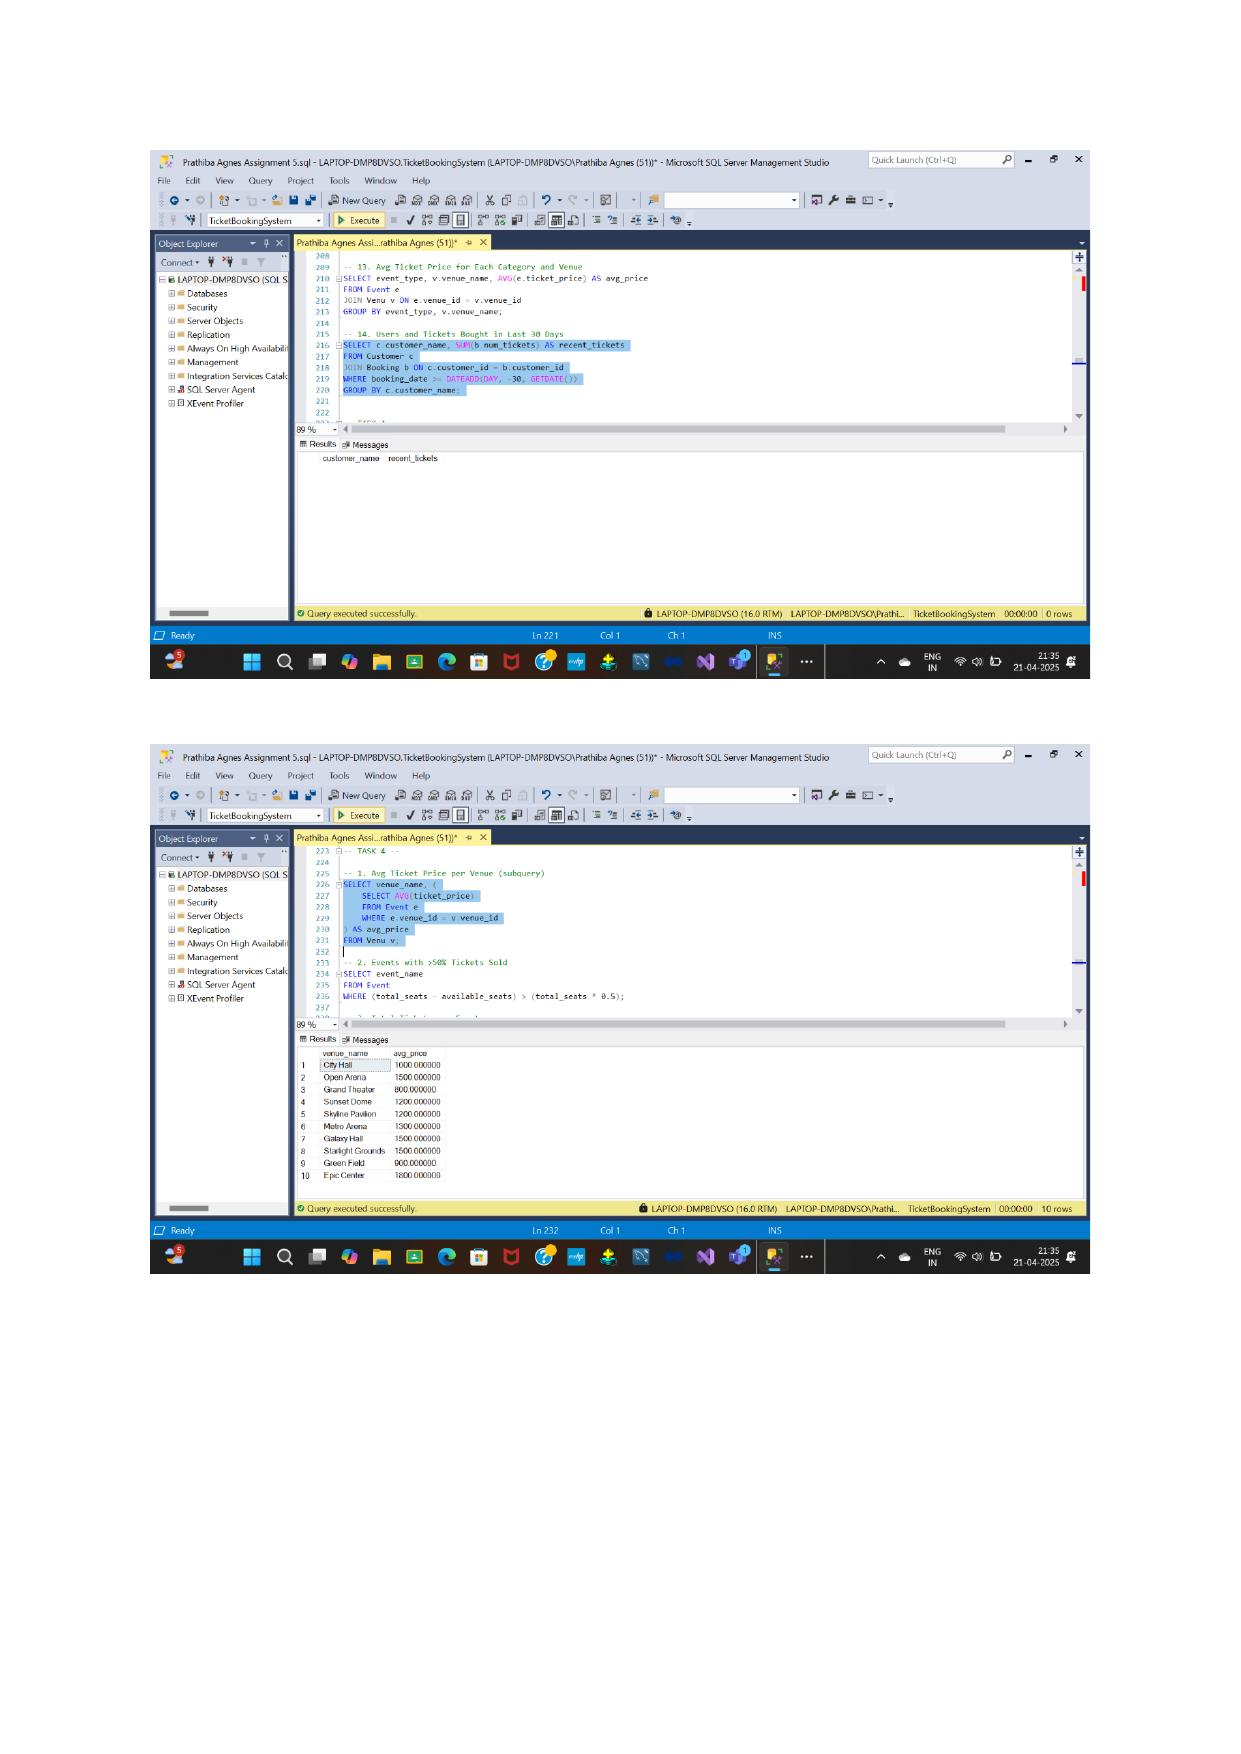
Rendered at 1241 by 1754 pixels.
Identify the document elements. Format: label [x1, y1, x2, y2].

picture [150, 150, 1091, 679]
picture [150, 744, 1091, 1274]
